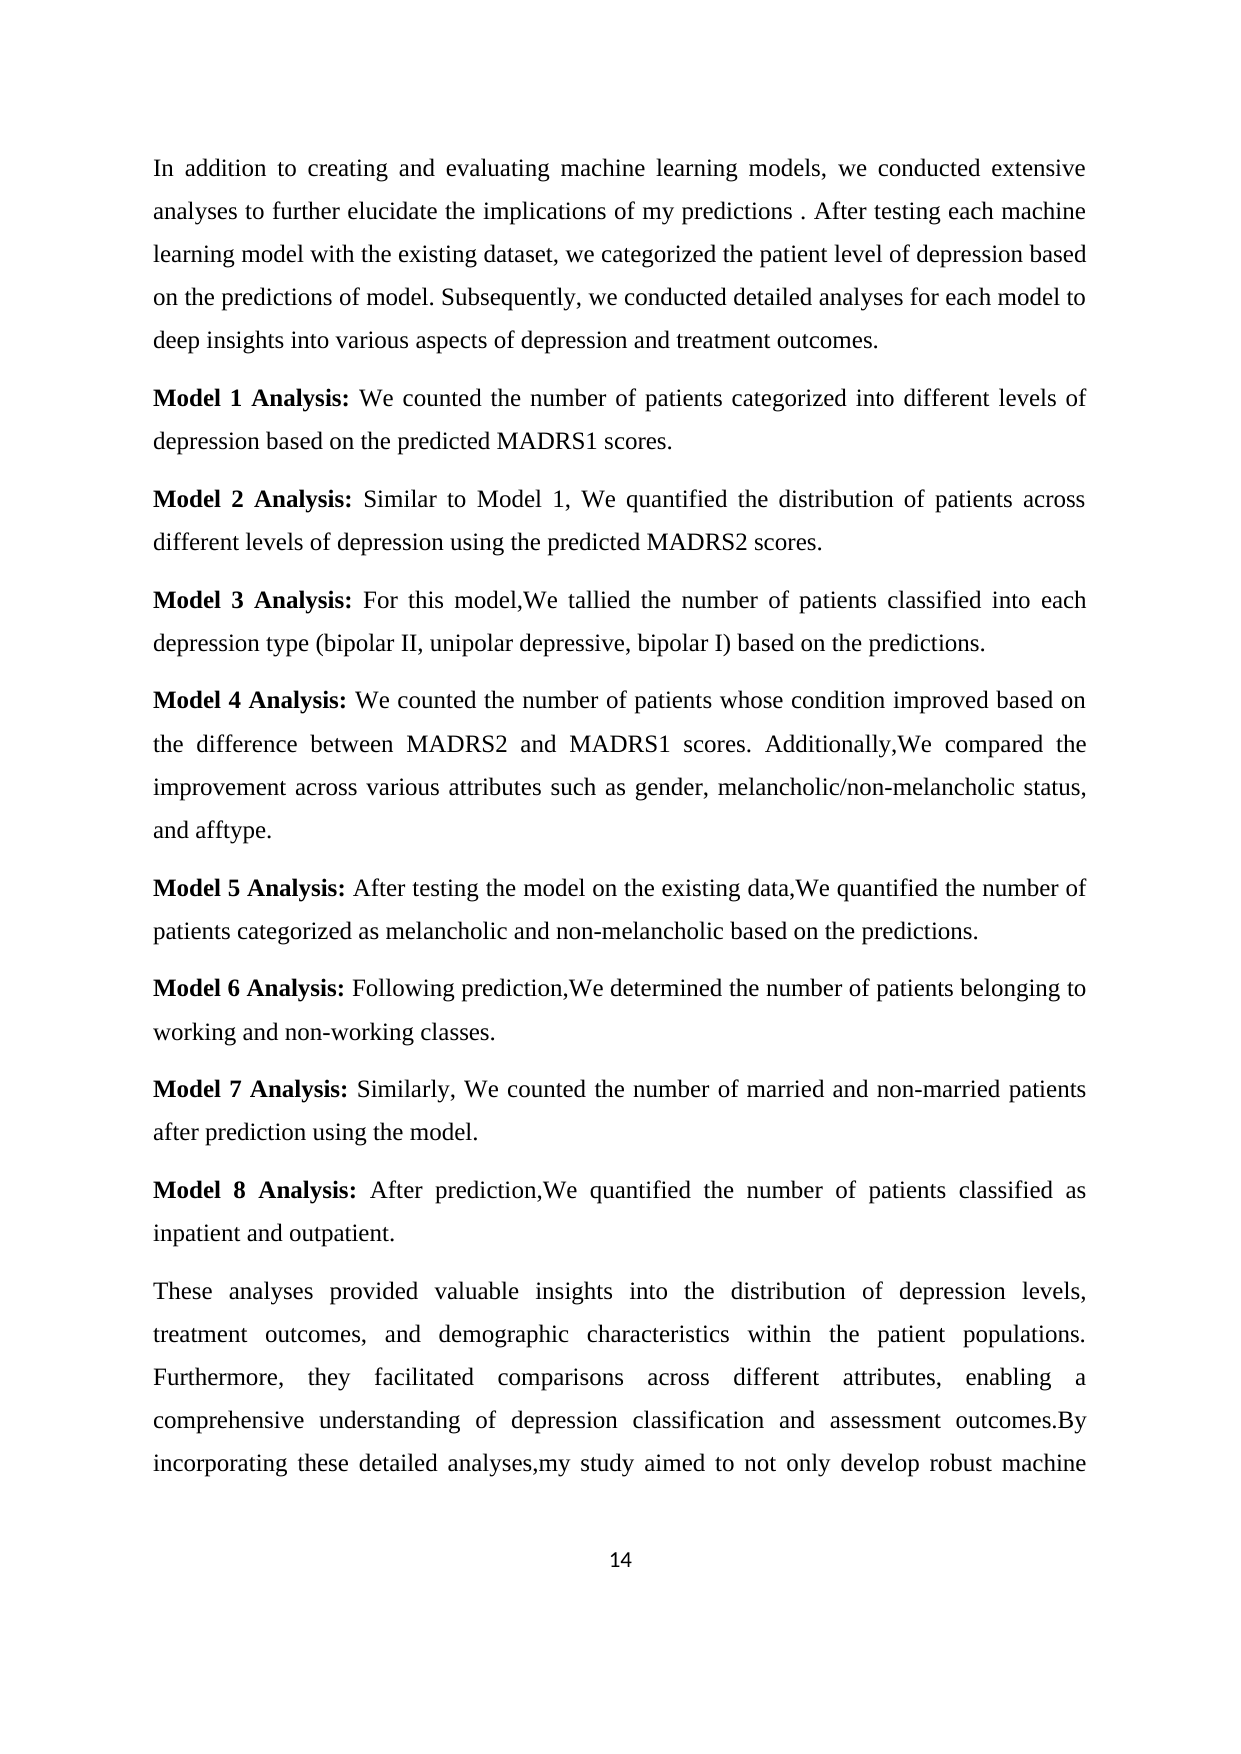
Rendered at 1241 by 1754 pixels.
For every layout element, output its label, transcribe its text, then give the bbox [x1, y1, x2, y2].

text Model 5 Analysis: After testing the model on the existing data,We quantified the number of patients categorized as melancholic and non-melancholic based on the predictions. [153, 873, 1087, 944]
text Model 3 Analysis: For this model,We tallied the number of patients classified into each depression type (bipolar II, unipolar depressive, bipolar I) based on the predictions. [153, 585, 1087, 657]
text Model 6 Analysis: Following prediction,We determined the number of patients belonging to working and non-working classes. [153, 973, 1087, 1045]
text Model 4 Analysis: We counted the number of patients whose condition improved based on the difference between MADRS2 and MADRS1 scores. Additionally,We compared the improvement across various attributes such as gender, melancholic/non-melancholic status, and afftype. [153, 686, 1087, 844]
text Model 8 Analysis: After prediction,We quantified the number of patients classified as inpatient and outpatient. [153, 1175, 1087, 1247]
text Model 1 Analysis: We counted the number of patients categorized into different levels of depression based on the predicted MADRS1 scores. [153, 383, 1087, 455]
text Model 7 Analysis: Similarly, We counted the number of married and non-married patients after prediction using the model. [153, 1074, 1087, 1146]
text Model 2 Analysis: Similar to Model 1, We quantified the distribution of patients across different levels of depression using the predicted MADRS2 scores. [153, 484, 1087, 556]
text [153, 1276, 1087, 1477]
text In addition to creating and evaluating machine learning models, we conducted extensive analyses to further elucidate the implications of my predictions . After testing each machine learning model with the existing dataset, we categorized the patient level of depression based on the predictions of model. Subsequently, we conducted detailed analyses for each model to deep insights into various aspects of depression and treatment outcomes. [153, 153, 1087, 354]
